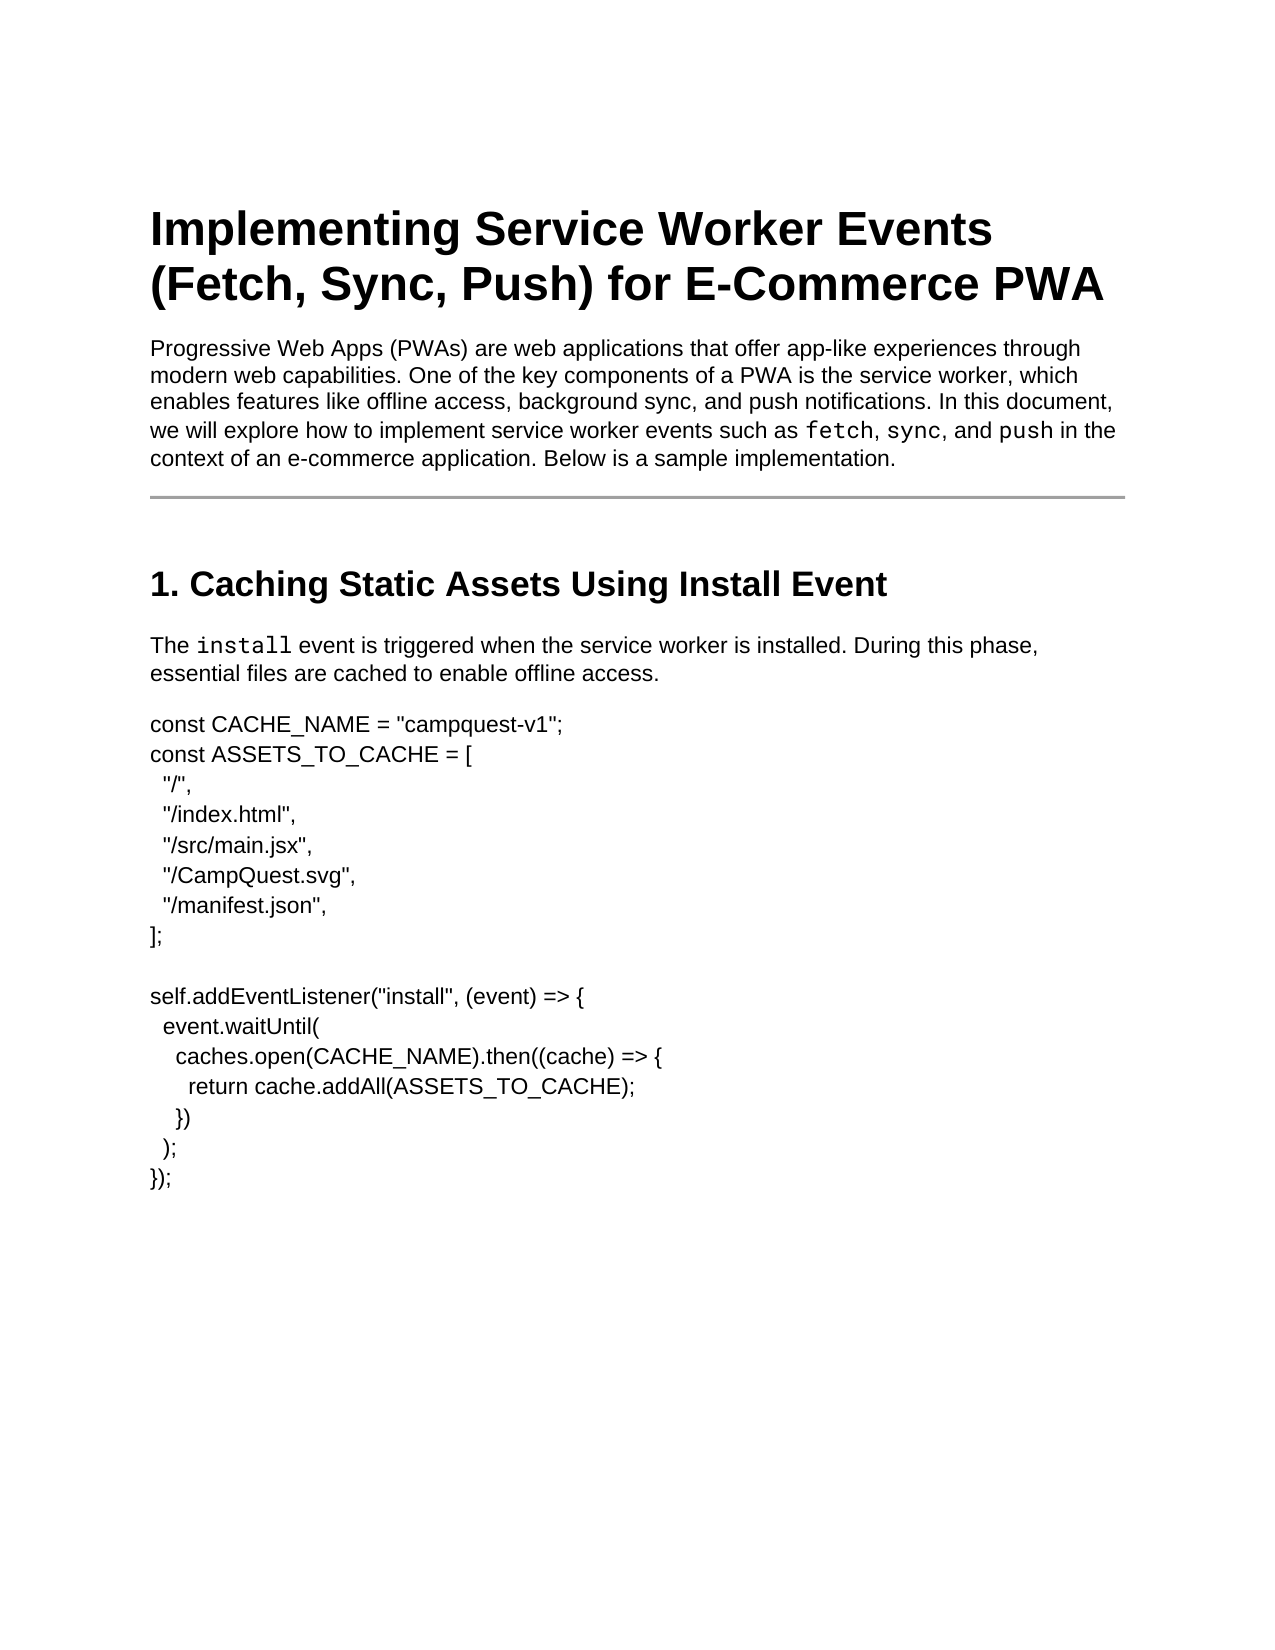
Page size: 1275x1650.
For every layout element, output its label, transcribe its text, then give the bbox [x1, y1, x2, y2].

text }); [150, 1164, 1125, 1190]
text const ASSETS_TO_CACHE = [ [150, 741, 1125, 767]
subtitle 1. Caching Static Assets Using Install Event [150, 563, 1125, 604]
text "/CampQuest.svg", [150, 862, 1125, 888]
text const CACHE_NAME = "campquest-v1"; [150, 711, 1125, 737]
text The install event is triggered when the service worker is installed. During this phase, essential files are cached to enable offline access. [150, 629, 1125, 686]
text self.addEventListener("install", (event) => { [150, 983, 1125, 1009]
text "/src/main.jsx", [150, 832, 1125, 858]
text ); [150, 1134, 1125, 1160]
text "/manifest.json", [150, 892, 1125, 918]
text ]; [150, 922, 1125, 949]
text Progressive Web Apps (PWAs) are web applications that offer app-like experiences through modern web capabilities. One of the key components of a PWA is the service worker, which enables features like offline access, background sync, and push notifications. In this document, we will explore how to implement service worker events such as fetch, sync, and push in the context of an e-commerce application. Below is a sample implementation. [150, 335, 1125, 471]
text }) [150, 1103, 1125, 1130]
text event.waitUntil( [150, 1013, 1125, 1039]
text "/index.html", [150, 801, 1125, 828]
text return cache.addAll(ASSETS_TO_CACHE); [150, 1073, 1125, 1100]
text "/", [150, 771, 1125, 798]
text caches.open(CACHE_NAME).then((cache) => { [150, 1043, 1125, 1069]
subtitle Implementing Service Worker Events (Fetch, Sync, Push) for E-Commerce PWA [150, 200, 1125, 310]
